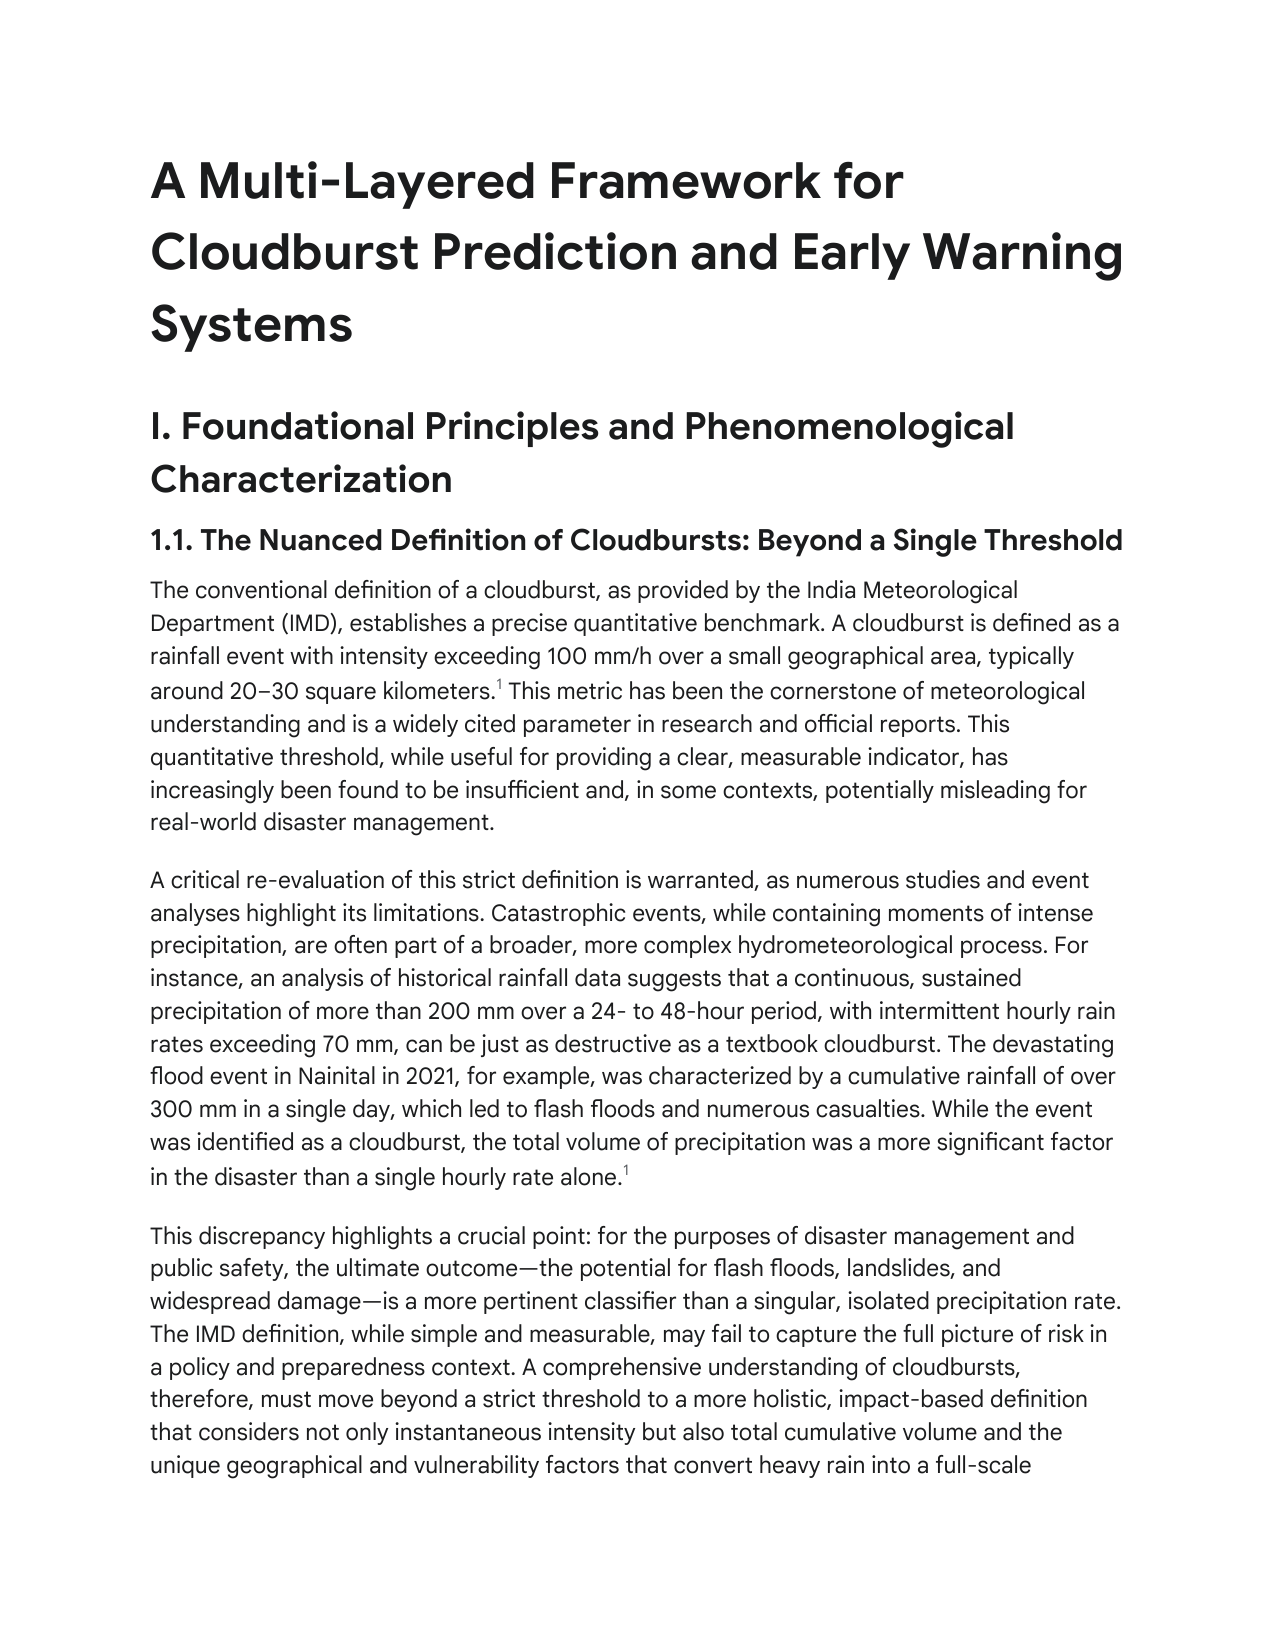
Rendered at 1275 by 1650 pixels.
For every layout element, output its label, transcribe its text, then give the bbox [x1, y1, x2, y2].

subtitle A Multi-Layered Framework for Cloudburst Prediction and Early Warning Systems [150, 150, 1125, 355]
text A critical re-evaluation of this strict definition is warranted, as numerous studies and event analyses highlight its limitations. Catastrophic events, while containing moments of intense precipitation, are often part of a broader, more complex hydrometeorological process. For instance, an analysis of historical rainfall data suggests that a continuous, sustained precipitation of more than 200 mm over a 24- to 48-hour period, with intermittent hourly rain rates exceeding 70 mm, can be just as destructive as a textbook cloudburst. The devastating flood event in Nainital in 2021, for example, was characterized by a cumulative rainfall of over 300 mm in a single day, which led to flash floods and numerous casualties. While the event was identified as a cloudburst, the total volume of precipitation was a more significant factor in the disaster than a single hourly rate alone.1 [150, 866, 1125, 1192]
subtitle I. Foundational Principles and Phenomenological Characterization [150, 403, 1125, 503]
subtitle 1.1. The Nuanced Definition of Cloudbursts: Beyond a Single Threshold [150, 522, 1125, 559]
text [150, 1222, 1125, 1479]
text The conventional definition of a cloudburst, as provided by the India Meteorological Department (IMD), establishes a precise quantitative benchmark. A cloudburst is defined as a rainfall event with intensity exceeding 100 mm/h over a small geographical area, typically around 20–30 square kilometers.1 This metric has been the cornerstone of meteorological understanding and is a widely cited parameter in research and official reports. This quantitative threshold, while useful for providing a clear, measurable indicator, has increasingly been found to be insufficient and, in some contexts, potentially misleading for real-world disaster management. [150, 577, 1125, 837]
